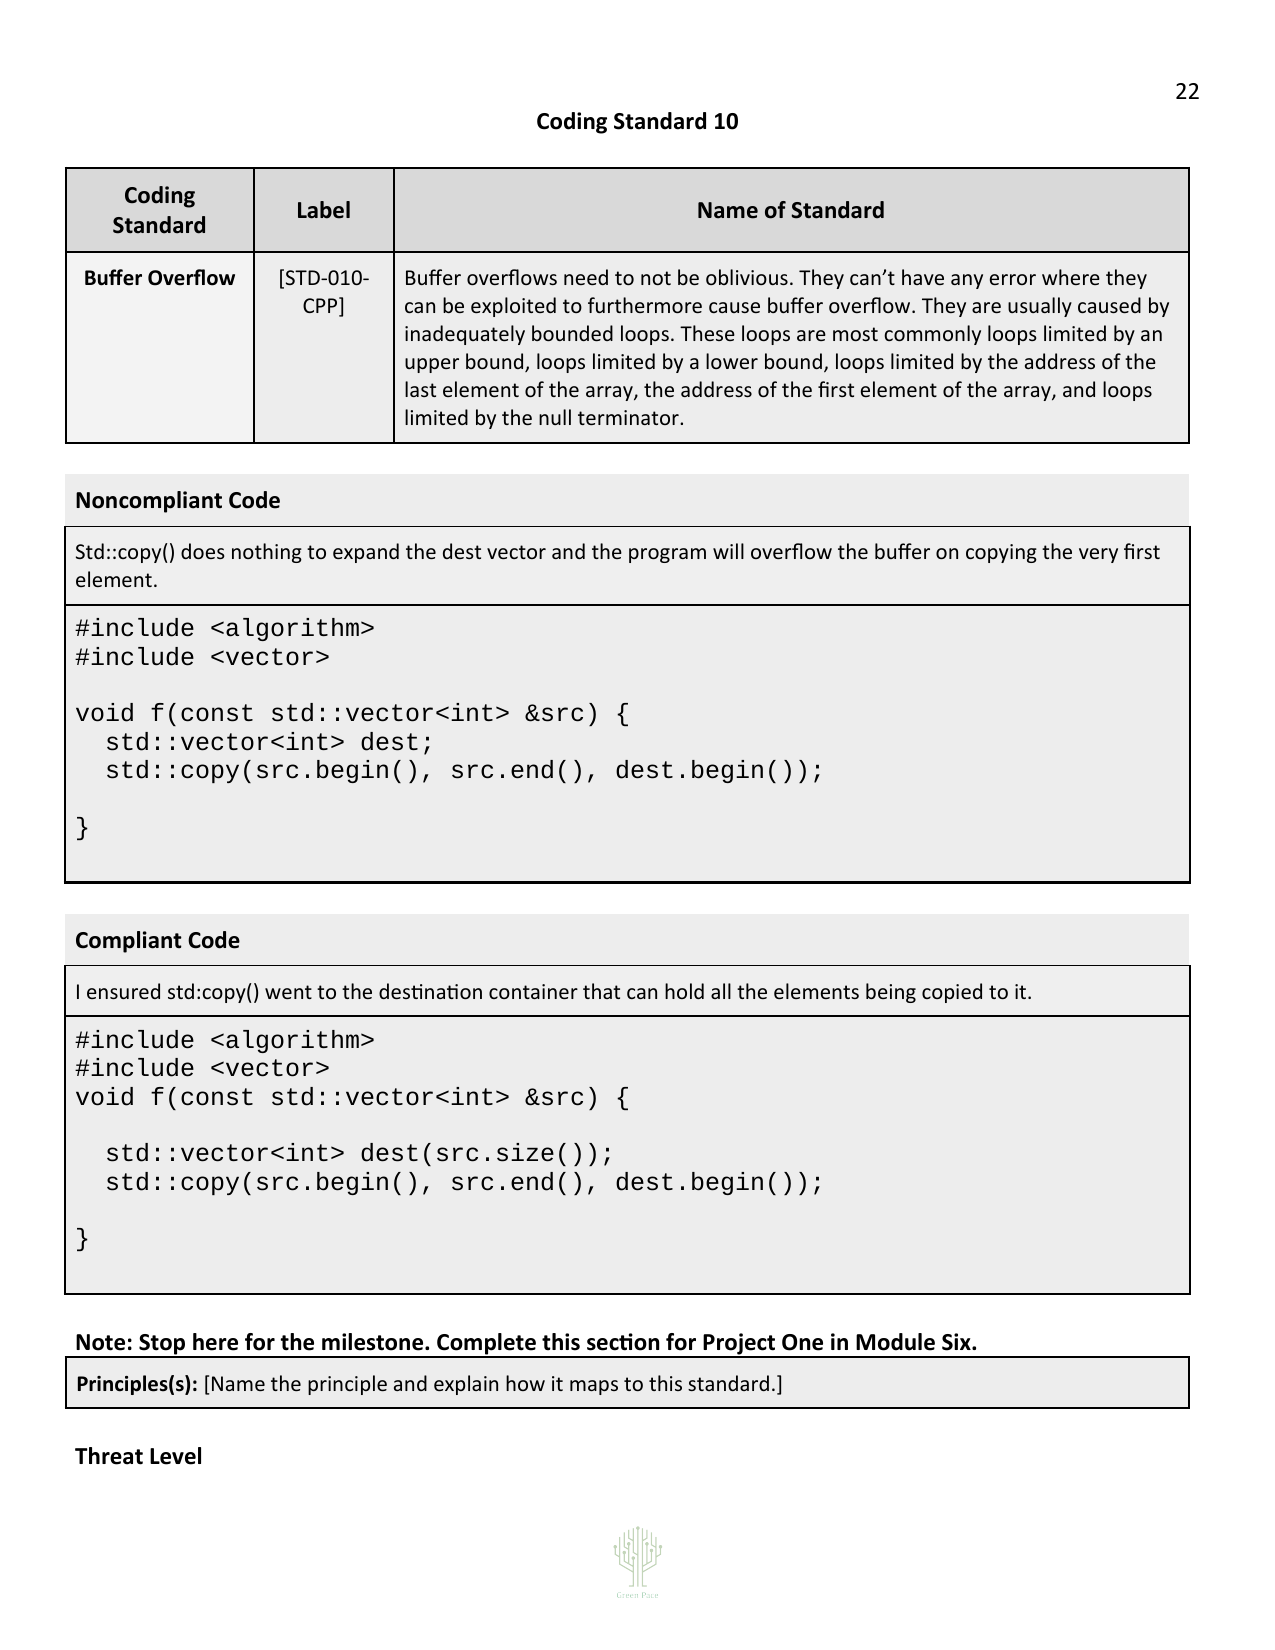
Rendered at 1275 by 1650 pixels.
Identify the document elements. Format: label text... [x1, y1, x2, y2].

table_header Name of Standard [395, 169, 1188, 251]
table_header Principles(s): [Name the principle and explain how it maps to this standard.] [67, 1358, 1188, 1407]
text Note: Stop here for the milestone. Complete this section for Project One in Module Six. [75, 1326, 1200, 1356]
text Threat Level [75, 1440, 1200, 1470]
table_header Noncompliant Code [65, 474, 1189, 526]
table_cell #include <algorithm> #include <vector> void f(const std::vector<int> &src) { std::vector<int> dest(src.size()); std::copy(src.begin(), src.end(), dest.begin()); } [66, 1017, 1189, 1293]
table_cell Buffer overflows need to not be oblivious. They can’t have any error where they can be exploited to furthermore cause buffer overflow. They are usually caused by inadequately bounded loops. These loops are most commonly loops limited by an upper bound, loops limited by a lower bound, loops limited by the address of the last element of the array, the address of the first element of the array, and loops limited by the null terminator. [395, 253, 1188, 442]
table_header Label [255, 169, 393, 251]
table_cell Buffer Overflow [67, 253, 253, 442]
table_header Coding Standard [67, 169, 253, 251]
table_cell I ensured std:copy() went to the destination container that can hold all the elements being copied to it. [66, 966, 1189, 1015]
table_cell [STD-010-CPP] [255, 253, 393, 442]
subtitle Coding Standard 10 [75, 106, 1200, 136]
table_header Compliant Code [65, 914, 1189, 965]
table_cell Std::copy() does nothing to expand the dest vector and the program will overflow the buffer on copying the very first element. [66, 527, 1189, 603]
table_cell #include <algorithm> #include <vector> void f(const std::vector<int> &src) { std::vector<int> dest; std::copy(src.begin(), src.end(), dest.begin()); } [66, 606, 1189, 881]
picture [605, 1521, 670, 1606]
